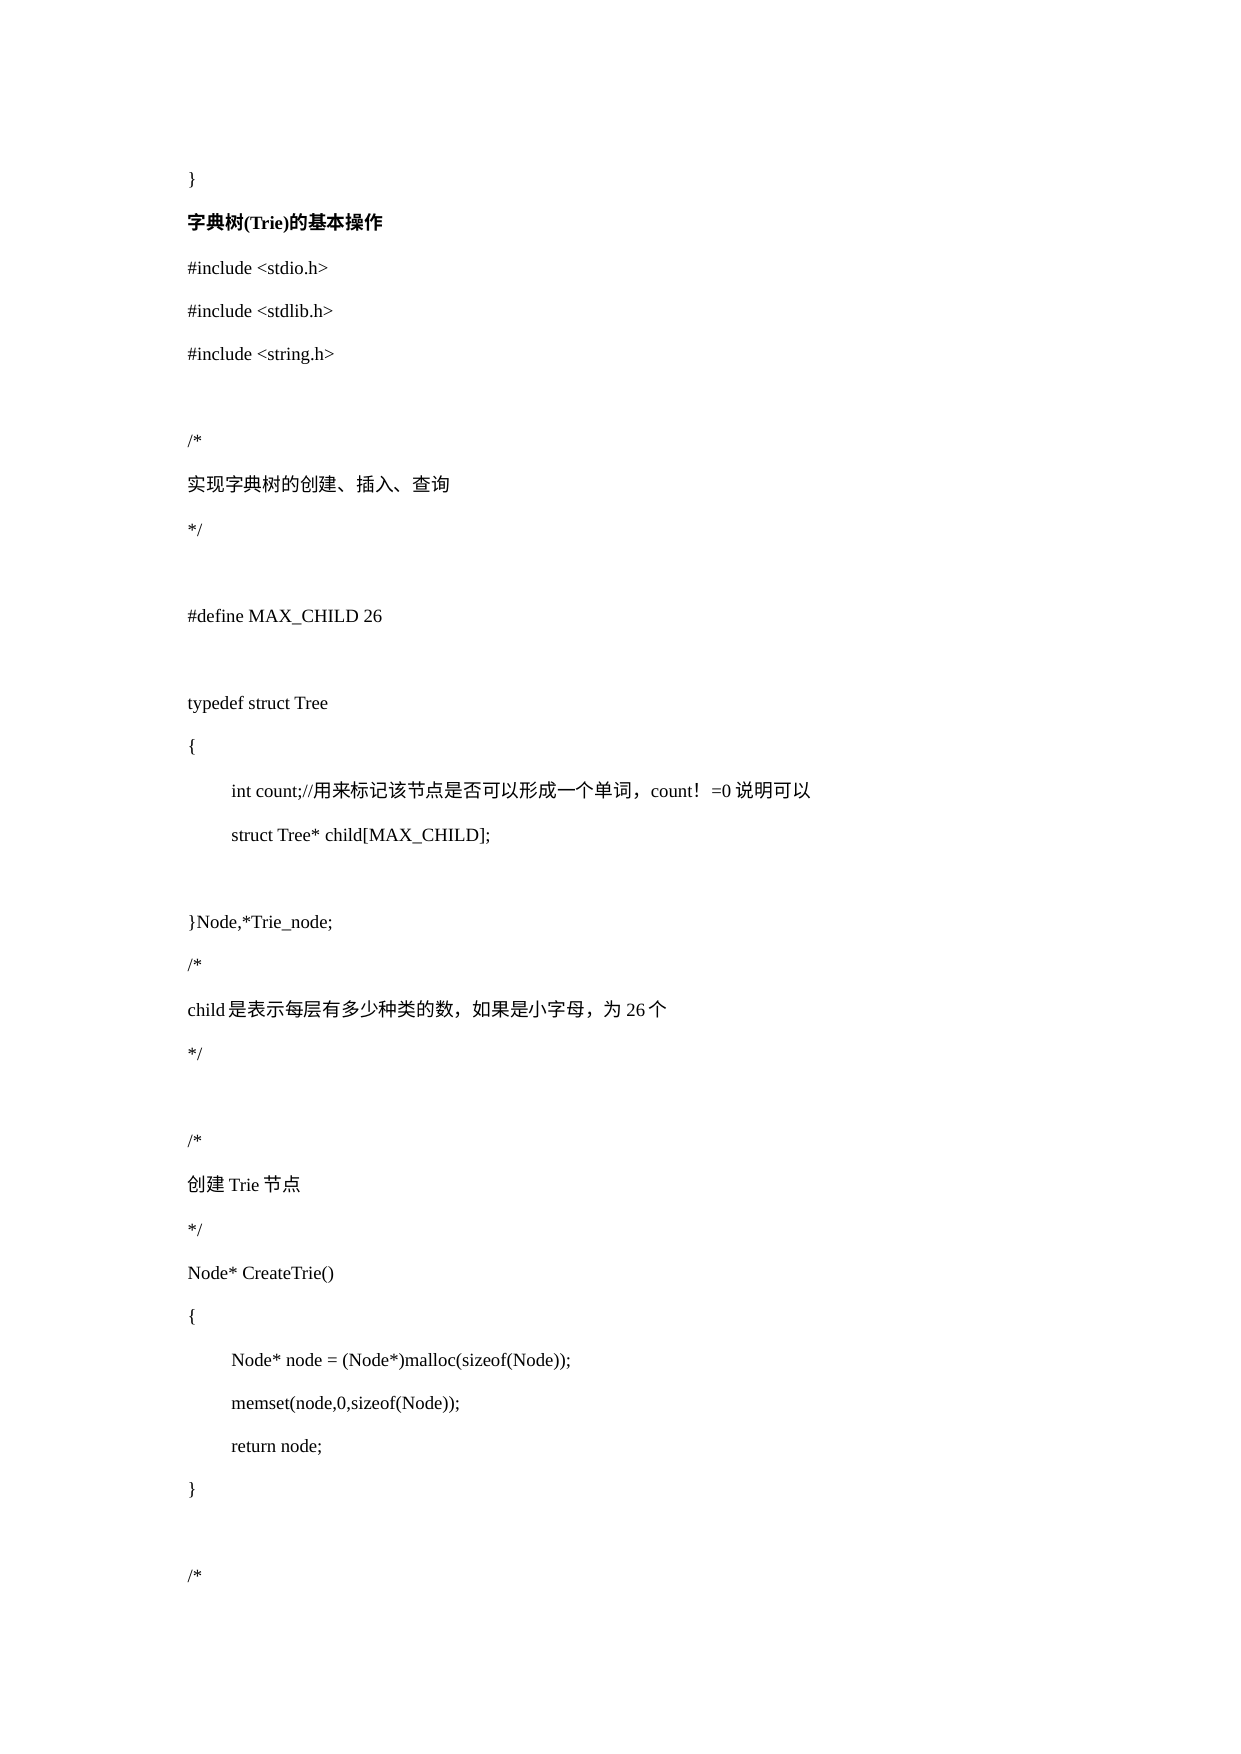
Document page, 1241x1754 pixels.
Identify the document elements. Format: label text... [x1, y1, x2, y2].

text Node* CreateTrie() [187, 1257, 1053, 1289]
text #define MAX_CHILD 26 [187, 600, 1053, 632]
text /* [187, 424, 1053, 457]
text #include <stdlib.h> [187, 294, 1053, 327]
text */ [187, 513, 1053, 546]
text child是表示每层有多少种类的数，如果是小字母，为26个 [187, 992, 1053, 1024]
text }Node,*Trie_node; [187, 905, 1053, 938]
text #include <string.h> [187, 338, 1053, 370]
subtitle 字典树(Trie)的基本操作 [187, 205, 1053, 238]
text 创建Trie节点 [187, 1167, 1053, 1200]
text Node* node = (Node*)malloc(sizeof(Node)); [187, 1343, 1053, 1376]
text { [187, 729, 1053, 762]
text } [187, 162, 1053, 194]
text } [187, 1473, 1053, 1505]
text 实现字典树的创建、插入、查询 [187, 467, 1053, 500]
text { [187, 1300, 1053, 1332]
text */ [187, 1213, 1053, 1246]
text return node; [187, 1430, 1053, 1462]
text typedef struct Tree [187, 686, 1053, 719]
text /* [187, 1124, 1053, 1157]
text */ [187, 1038, 1053, 1070]
text int count;//用来标记该节点是否可以形成一个单词，count！=0 说明可以 [187, 773, 1053, 805]
text memset(node,0,sizeof(Node)); [187, 1386, 1053, 1419]
text /* [187, 948, 1053, 981]
text struct Tree* child[MAX_CHILD]; [187, 819, 1053, 851]
text #include <stdio.h> [187, 251, 1053, 284]
text /* [187, 1559, 1053, 1592]
